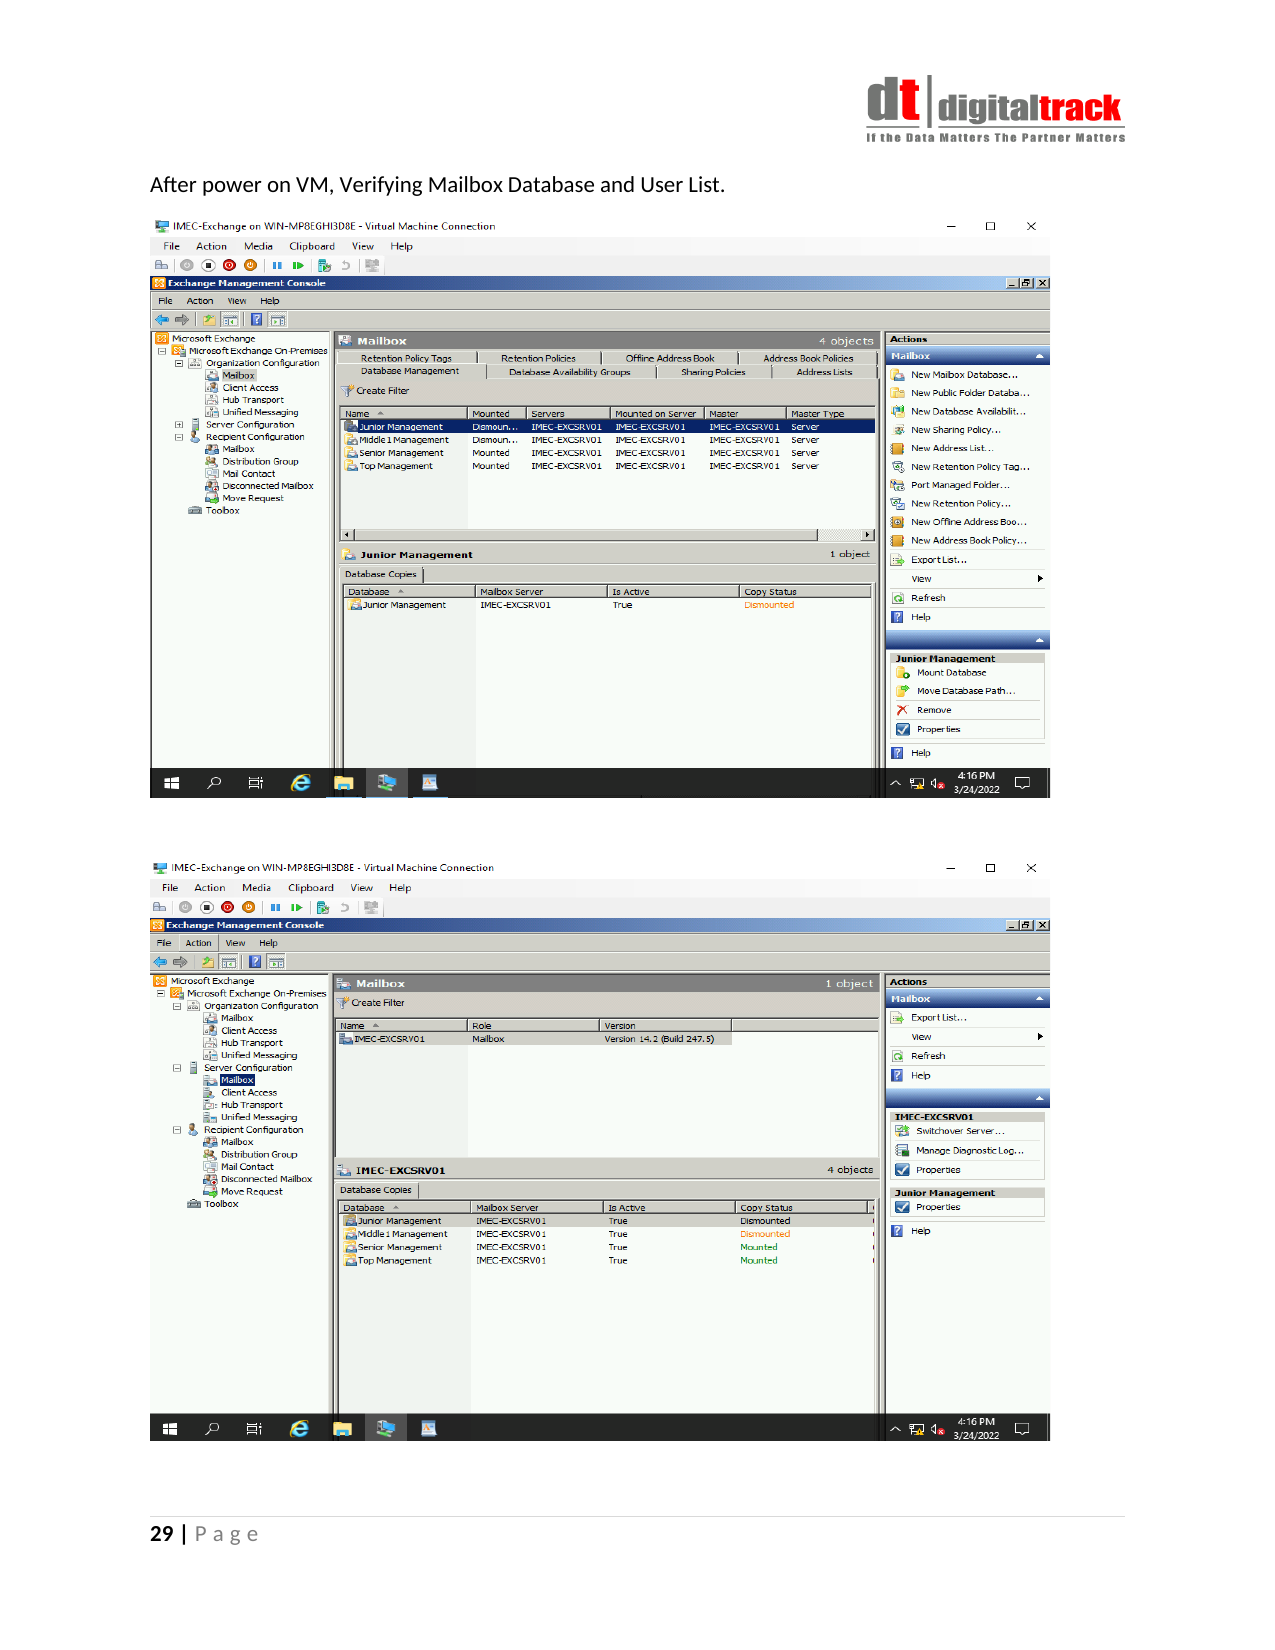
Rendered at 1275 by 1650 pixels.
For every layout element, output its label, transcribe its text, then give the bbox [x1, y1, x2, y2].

picture [150, 863, 1050, 1441]
picture [866, 75, 1125, 142]
picture [150, 216, 1050, 798]
text After power on VM, Verifying Mailbox Database and User List. [150, 170, 1125, 198]
